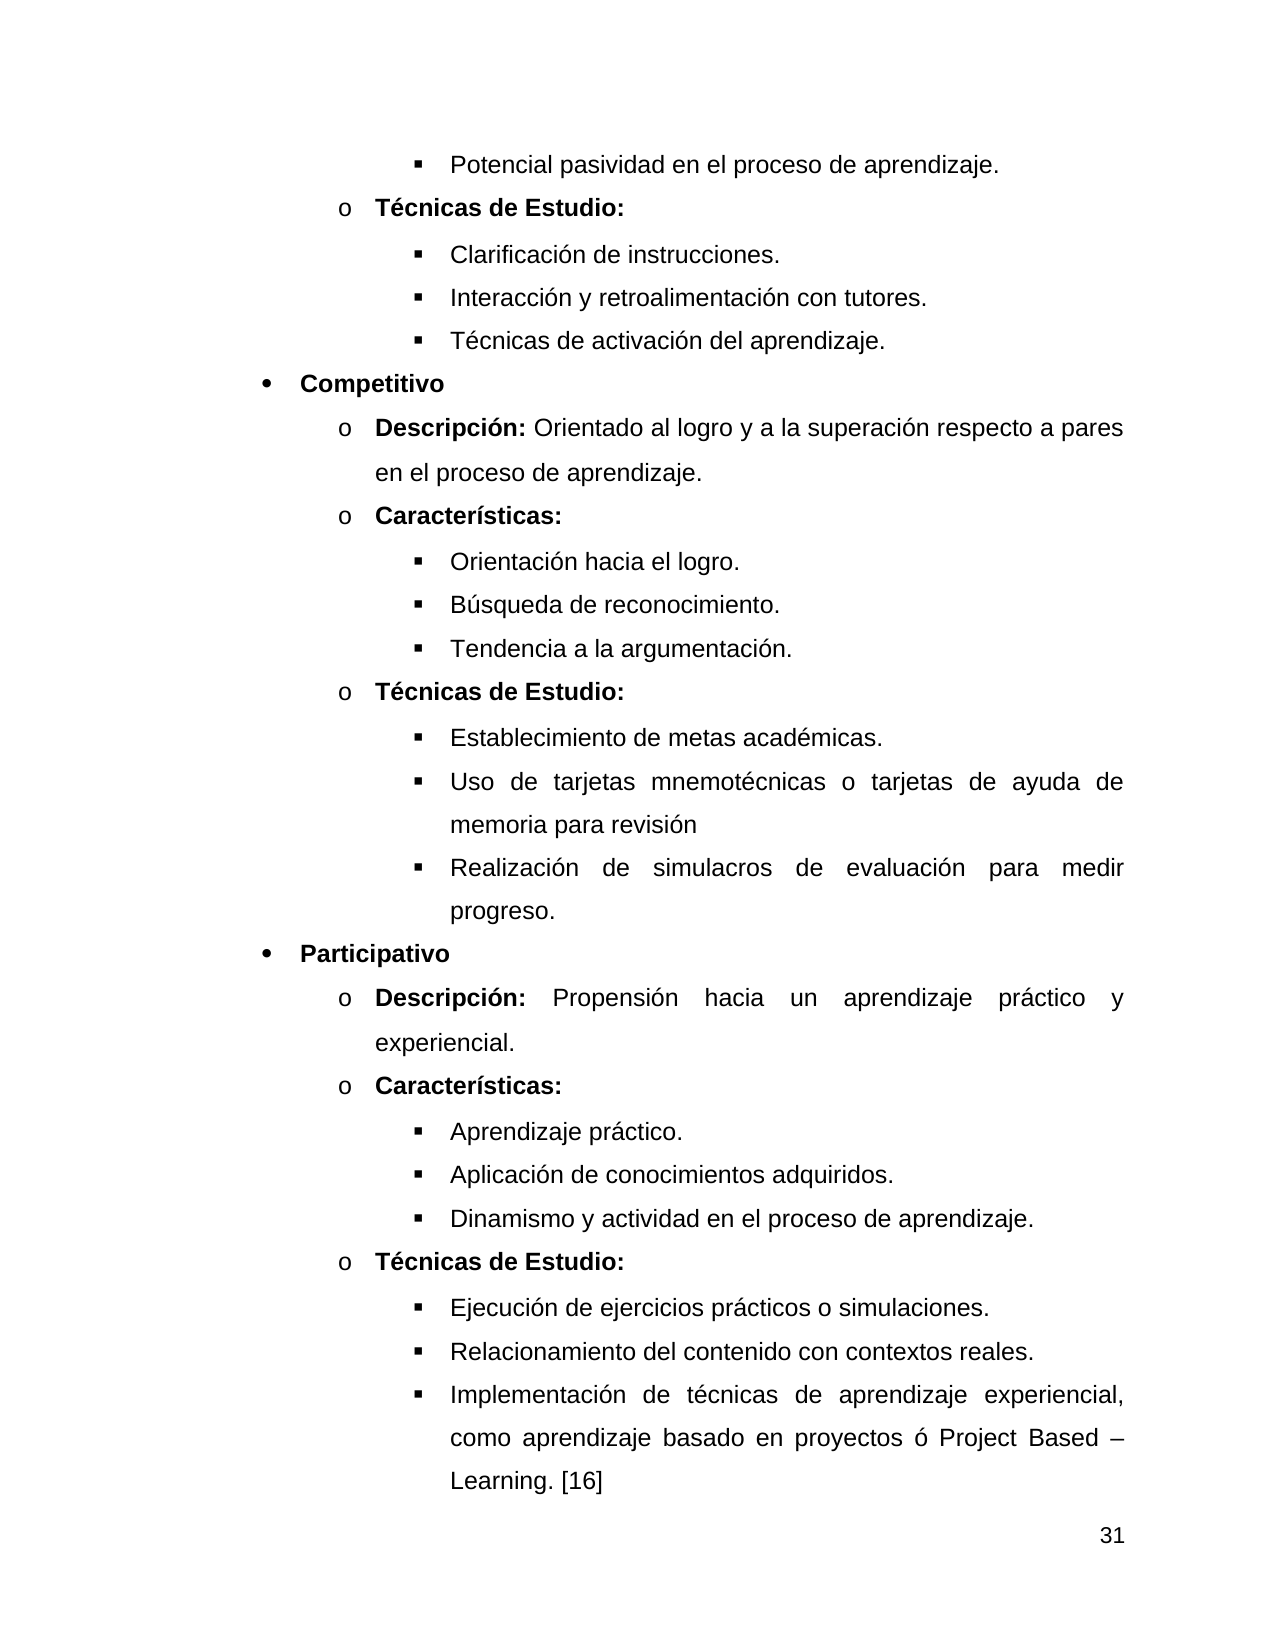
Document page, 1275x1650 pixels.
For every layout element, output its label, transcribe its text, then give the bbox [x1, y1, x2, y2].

list Participativo [262, 939, 1125, 968]
list Competitivo [262, 369, 1125, 398]
list Aplicación de conocimientos adquiridos. [412, 1161, 1125, 1189]
list Dinamismo y actividad en el proceso de aprendizaje. [412, 1204, 1125, 1233]
list Características: [337, 501, 1125, 532]
list Clarificación de instrucciones. [412, 239, 1125, 268]
list Relacionamiento del contenido con contextos reales. [412, 1337, 1125, 1365]
list Interacción y retroalimentación con tutores. [412, 283, 1125, 312]
list Ejecución de ejercicios prácticos o simulaciones. [412, 1293, 1125, 1322]
list Orientación hacia el logro. [412, 547, 1125, 576]
list Características: [337, 1071, 1125, 1102]
list Uso de tarjetas mnemotécnicas o tarjetas de ayuda de memoria para revisión [412, 767, 1125, 838]
list Técnicas de activación del aprendizaje. [412, 326, 1125, 355]
list Técnicas de Estudio: [337, 677, 1125, 708]
list Potencial pasividad en el proceso de aprendizaje. [412, 150, 1125, 179]
list Técnicas de Estudio: [337, 1247, 1125, 1278]
list Tendencia a la argumentación. [412, 634, 1125, 663]
list Técnicas de Estudio: [337, 193, 1125, 224]
list Establecimiento de metas académicas. [412, 723, 1125, 752]
list Descripción: Propensión hacia un aprendizaje práctico y experiencial. [337, 982, 1125, 1057]
list Implementación de técnicas de aprendizaje experiencial, como aprendizaje basado en proyectos ó Project Based – Learning. [412, 1380, 1125, 1495]
list Búsqueda de reconocimiento. [412, 591, 1125, 619]
list Descripción: Orientado al logro y a la superación respecto a pares en el proceso de aprendizaje. [337, 412, 1125, 487]
list Aprendizaje práctico. [412, 1117, 1125, 1146]
list Realización de simulacros de evaluación para medir progreso. [412, 853, 1125, 925]
